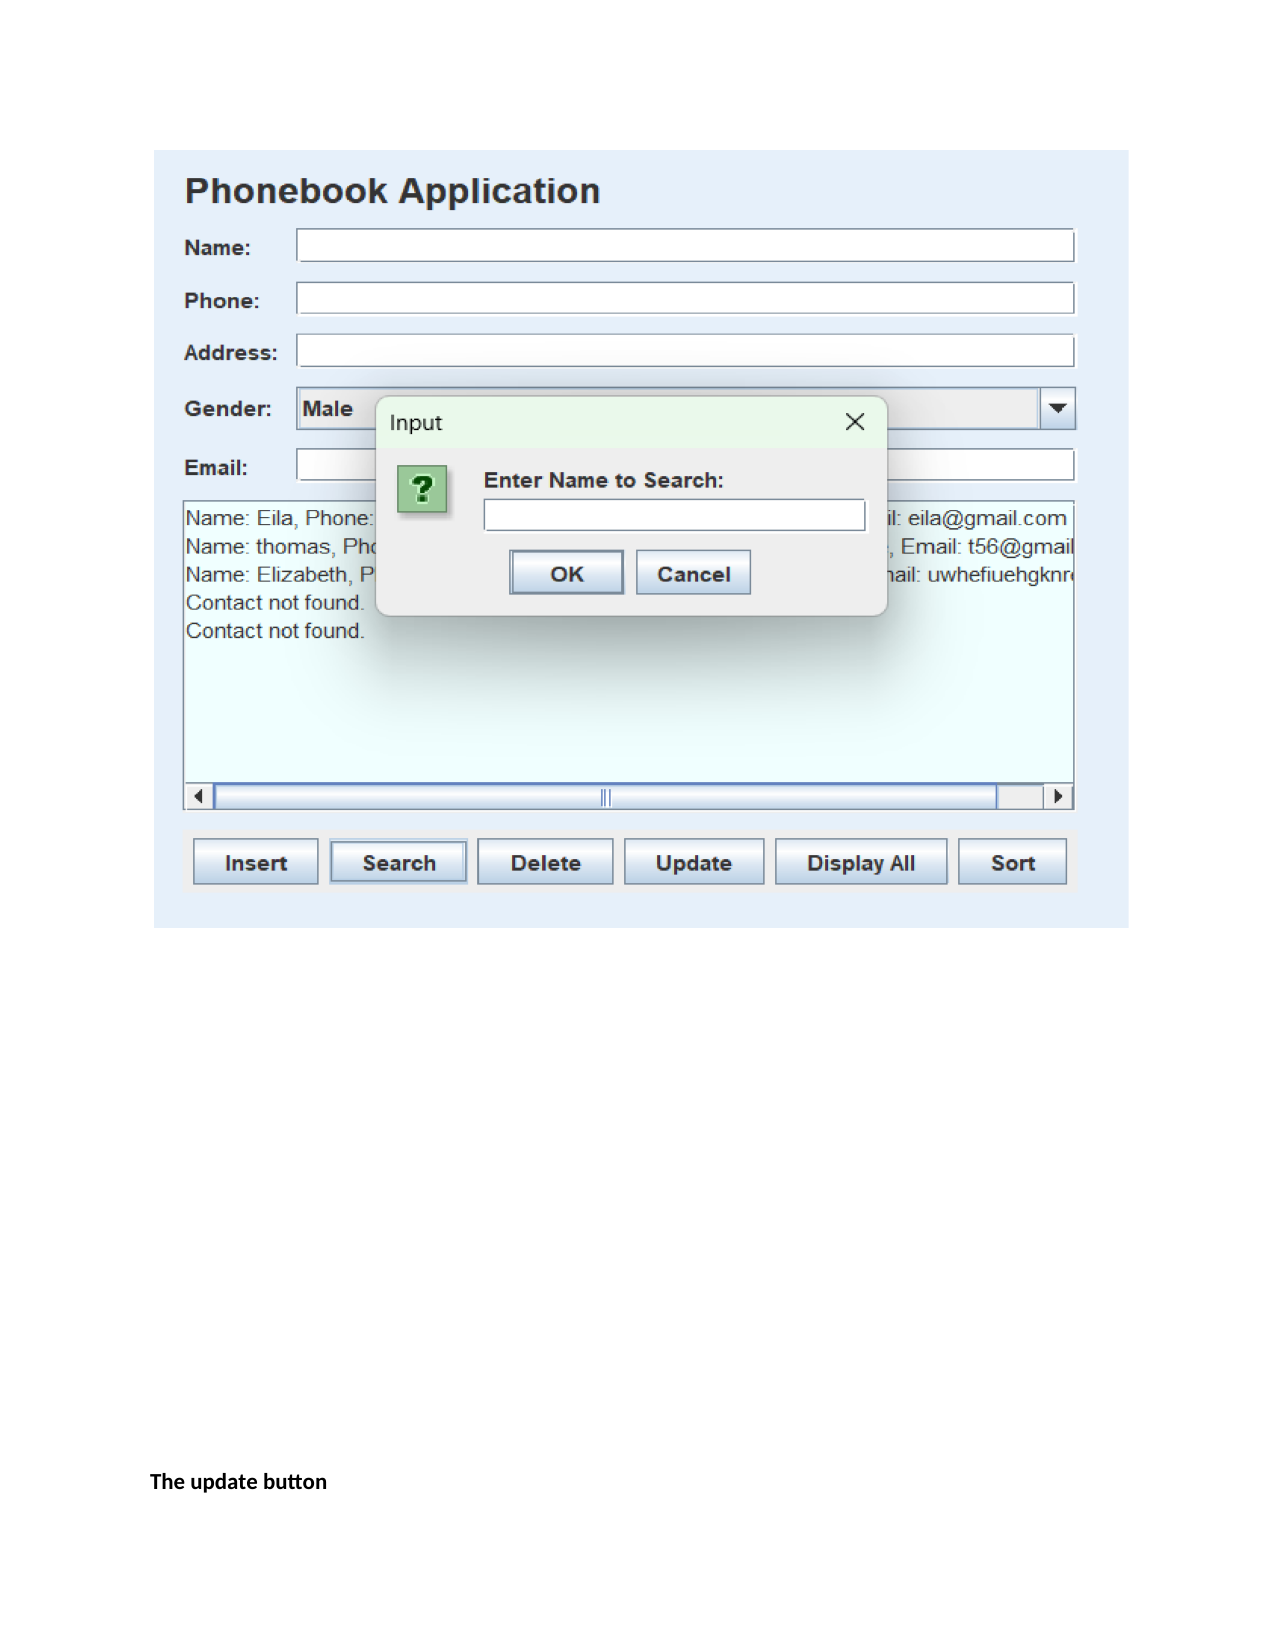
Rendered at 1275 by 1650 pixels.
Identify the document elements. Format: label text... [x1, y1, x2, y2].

text The update button [150, 1467, 1153, 1495]
picture [153, 150, 1129, 928]
